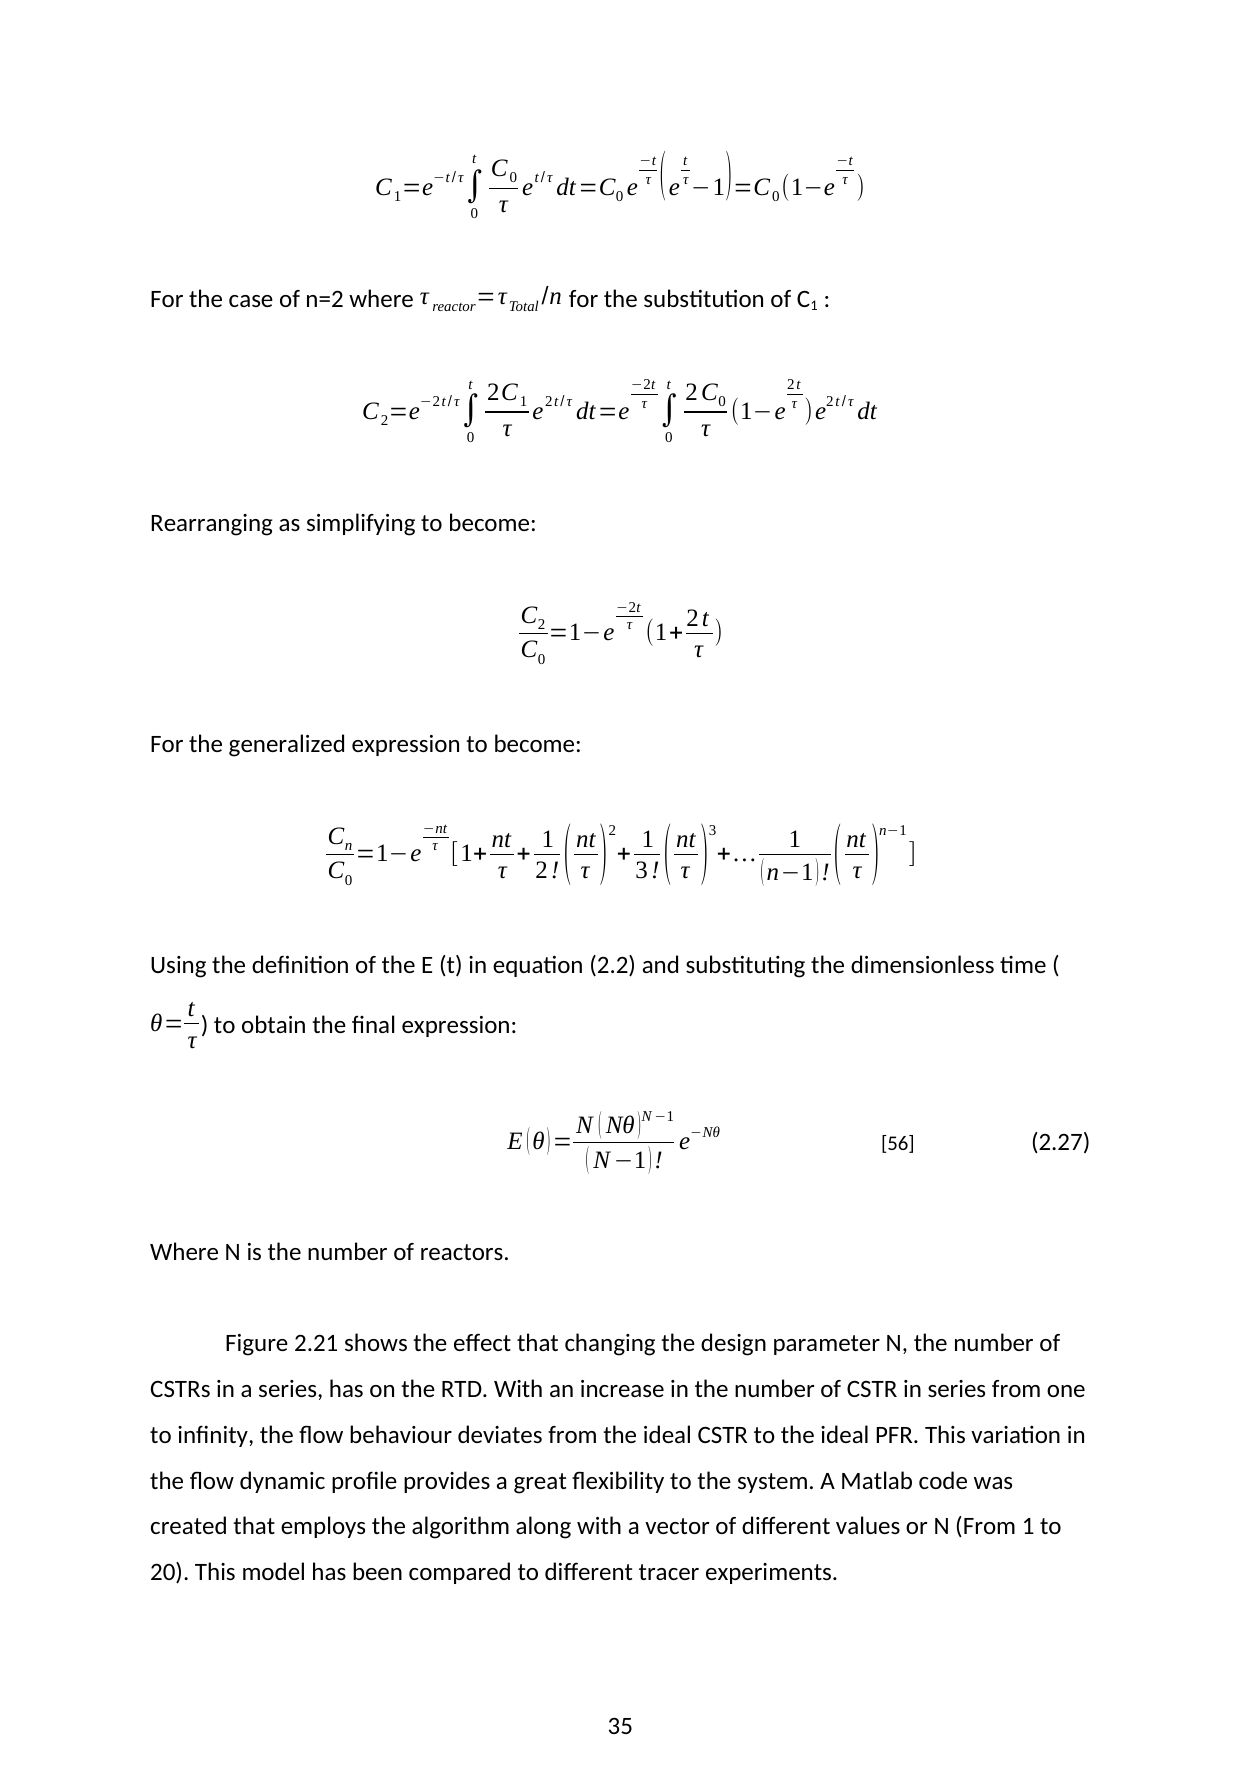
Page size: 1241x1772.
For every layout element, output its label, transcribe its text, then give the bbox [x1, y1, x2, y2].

text Using the definition of the E (t) in equation (2.2) and substituting the dimensionless time () to obtain the final expression: [150, 949, 1090, 1054]
text Where N is the number of reactors. [150, 1236, 1090, 1267]
text For the generalized expression to become: [150, 728, 1090, 759]
text Rearranging as simplifying to become: [150, 507, 1090, 537]
text For the case of n=2 where for the substitution of C1 : [150, 283, 1090, 314]
text [56] (2.27) [150, 1107, 1090, 1175]
